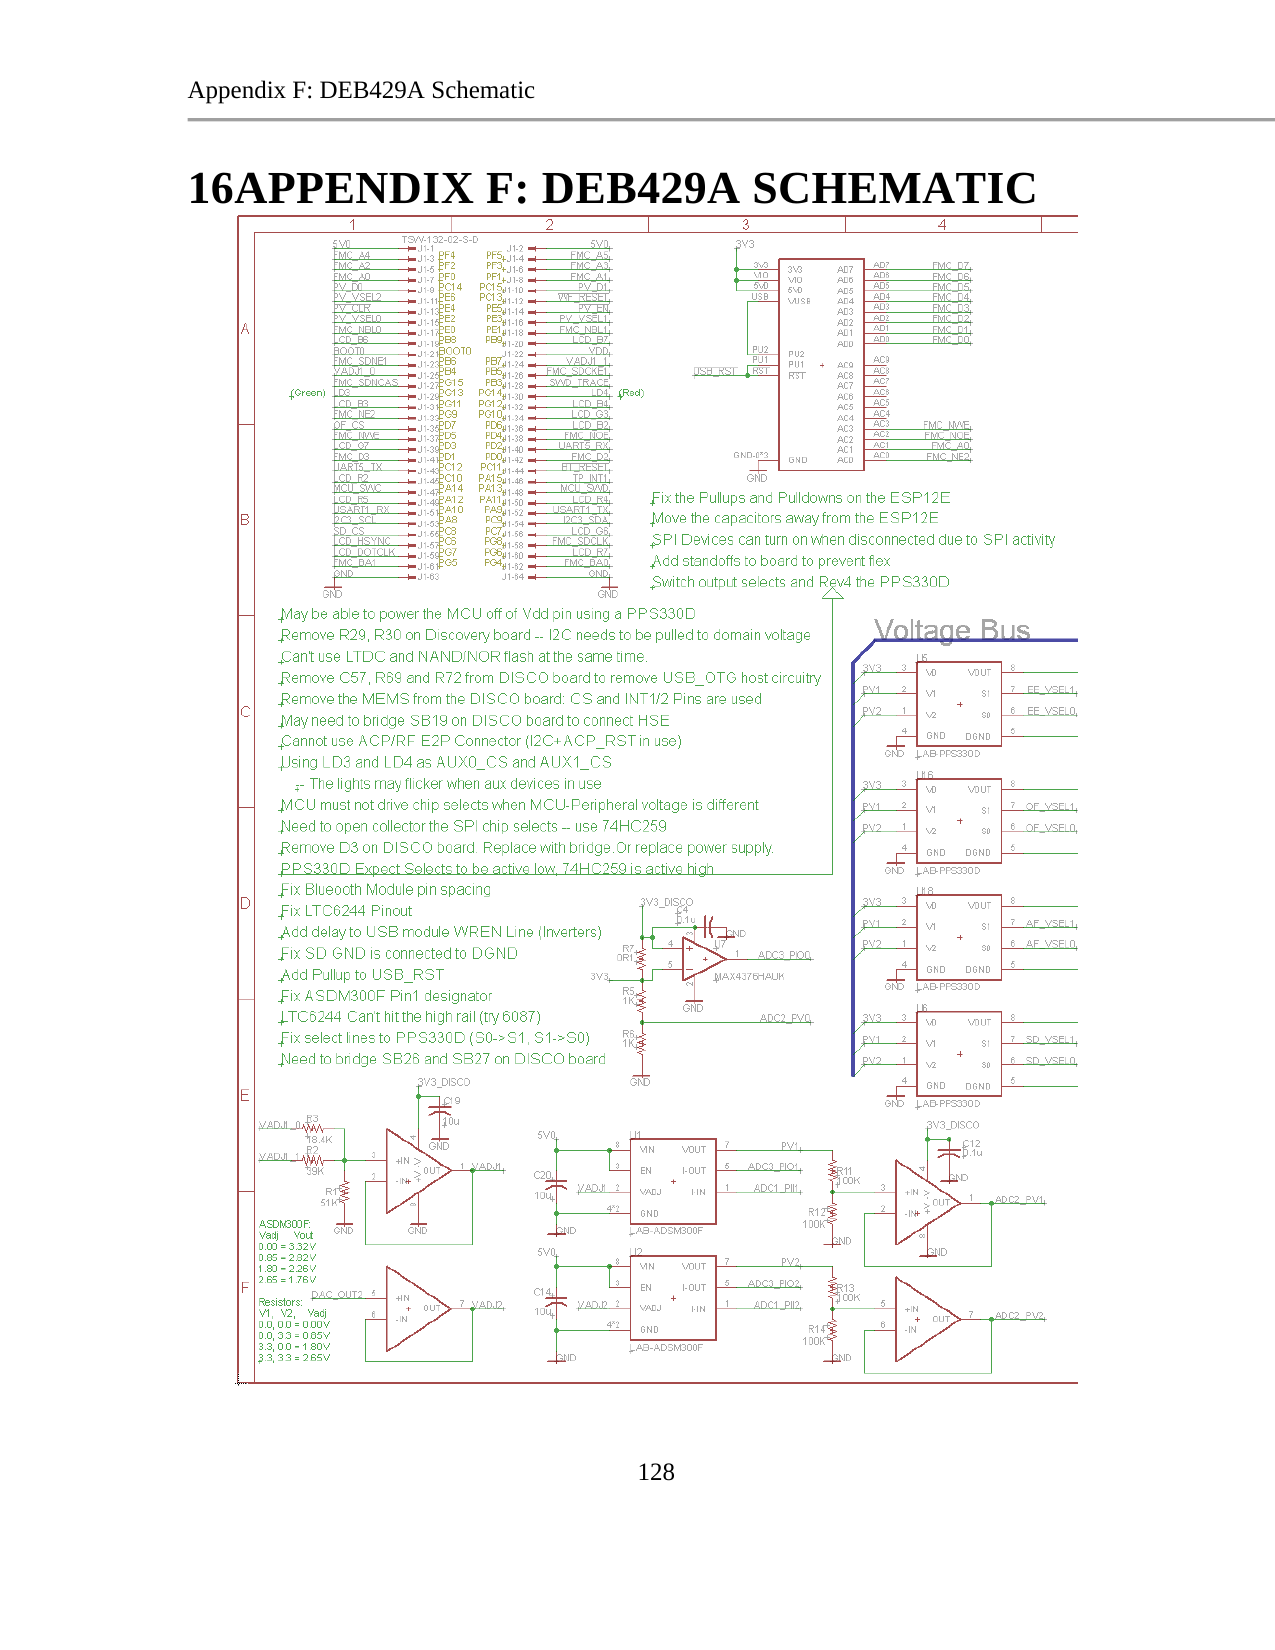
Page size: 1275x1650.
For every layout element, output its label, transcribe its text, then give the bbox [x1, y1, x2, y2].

subtitle Appendix F: DEB429A Schematic [187, 161, 1125, 214]
picture [234, 213, 1078, 1386]
